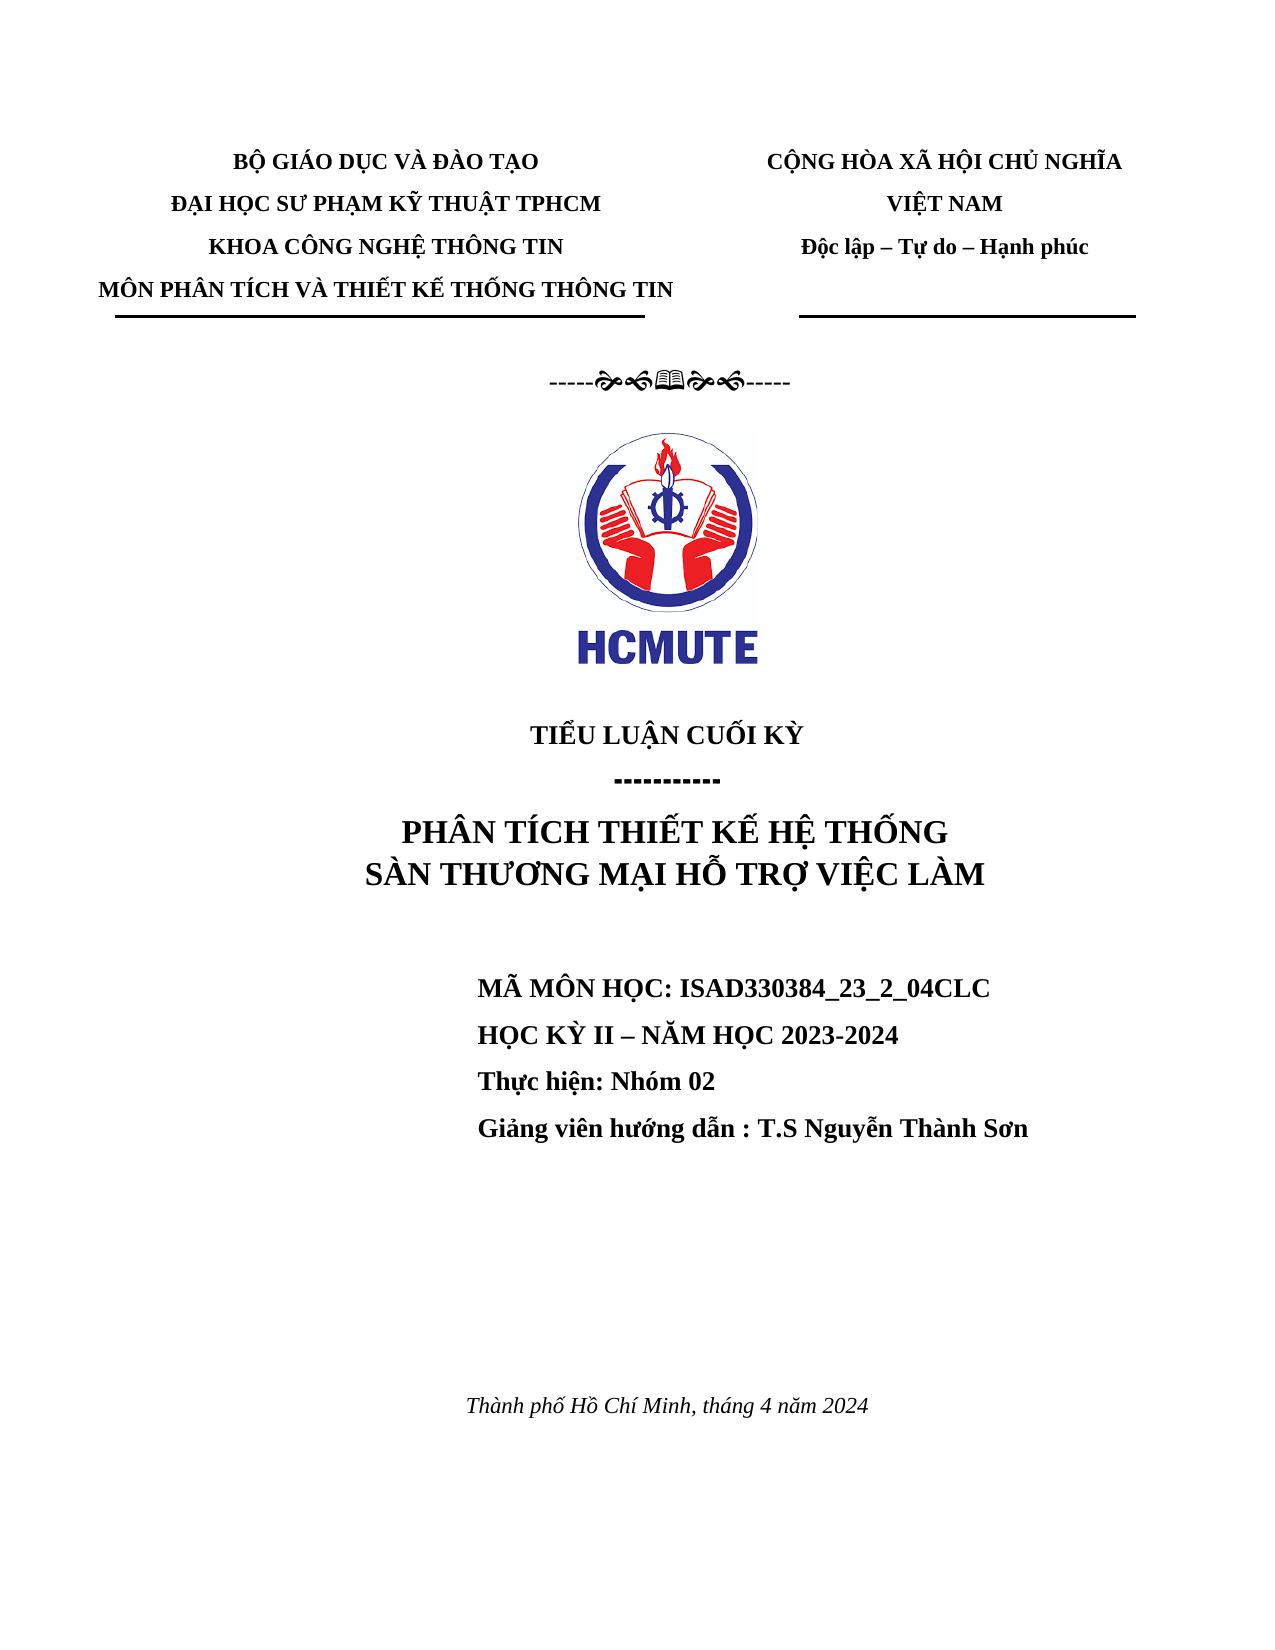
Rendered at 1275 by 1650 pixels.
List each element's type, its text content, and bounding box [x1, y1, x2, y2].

text TIỂU LUẬN CUỐI KỲ [177, 719, 1157, 751]
text HỌC KỲ II – NĂM HỌC 2023-2024 [477, 1019, 1157, 1050]
text MÃ MÔN HỌC: ISAD330384_23_2_04CLC [477, 972, 1157, 1003]
text -----🙞🙜🕮🙞🙜----- [177, 361, 1162, 398]
text PHÂN TÍCH THIẾT KẾ HỆ THỐNG [177, 813, 1098, 851]
text ⁃⁃⁃⁃⁃⁃⁃⁃⁃⁃⁃ [177, 766, 1157, 797]
table_header BỘ GIÁO DỤC VÀ ĐÀO TẠO ĐẠI HỌC SƯ PHẠM KỸ THUẬT TPHCM KHOA CÔNG NGHỆ THÔNG TIN MÔN PHÂN TÍCH VÀ THIẾT KẾ THỐNG THÔNG TIN [69, 148, 709, 361]
picture [576, 433, 758, 664]
text SÀN THƯƠNG MẠI HỖ TRỢ VIỆC LÀM [177, 854, 1098, 892]
text Thực hiện: Nhóm 02 [477, 1066, 1157, 1097]
text Thành phố Hồ Chí Minh, tháng 4 năm 2024 [177, 1392, 1157, 1418]
text Giảng viên hướng dẫn : T.S Nguyễn Thành Sơn [477, 1112, 1157, 1143]
table_header CỘNG HÒA XÃ HỘI CHỦ NGHĨA VIỆT NAM Độc lập – Tự do – Hạnh phúc [709, 148, 1186, 361]
